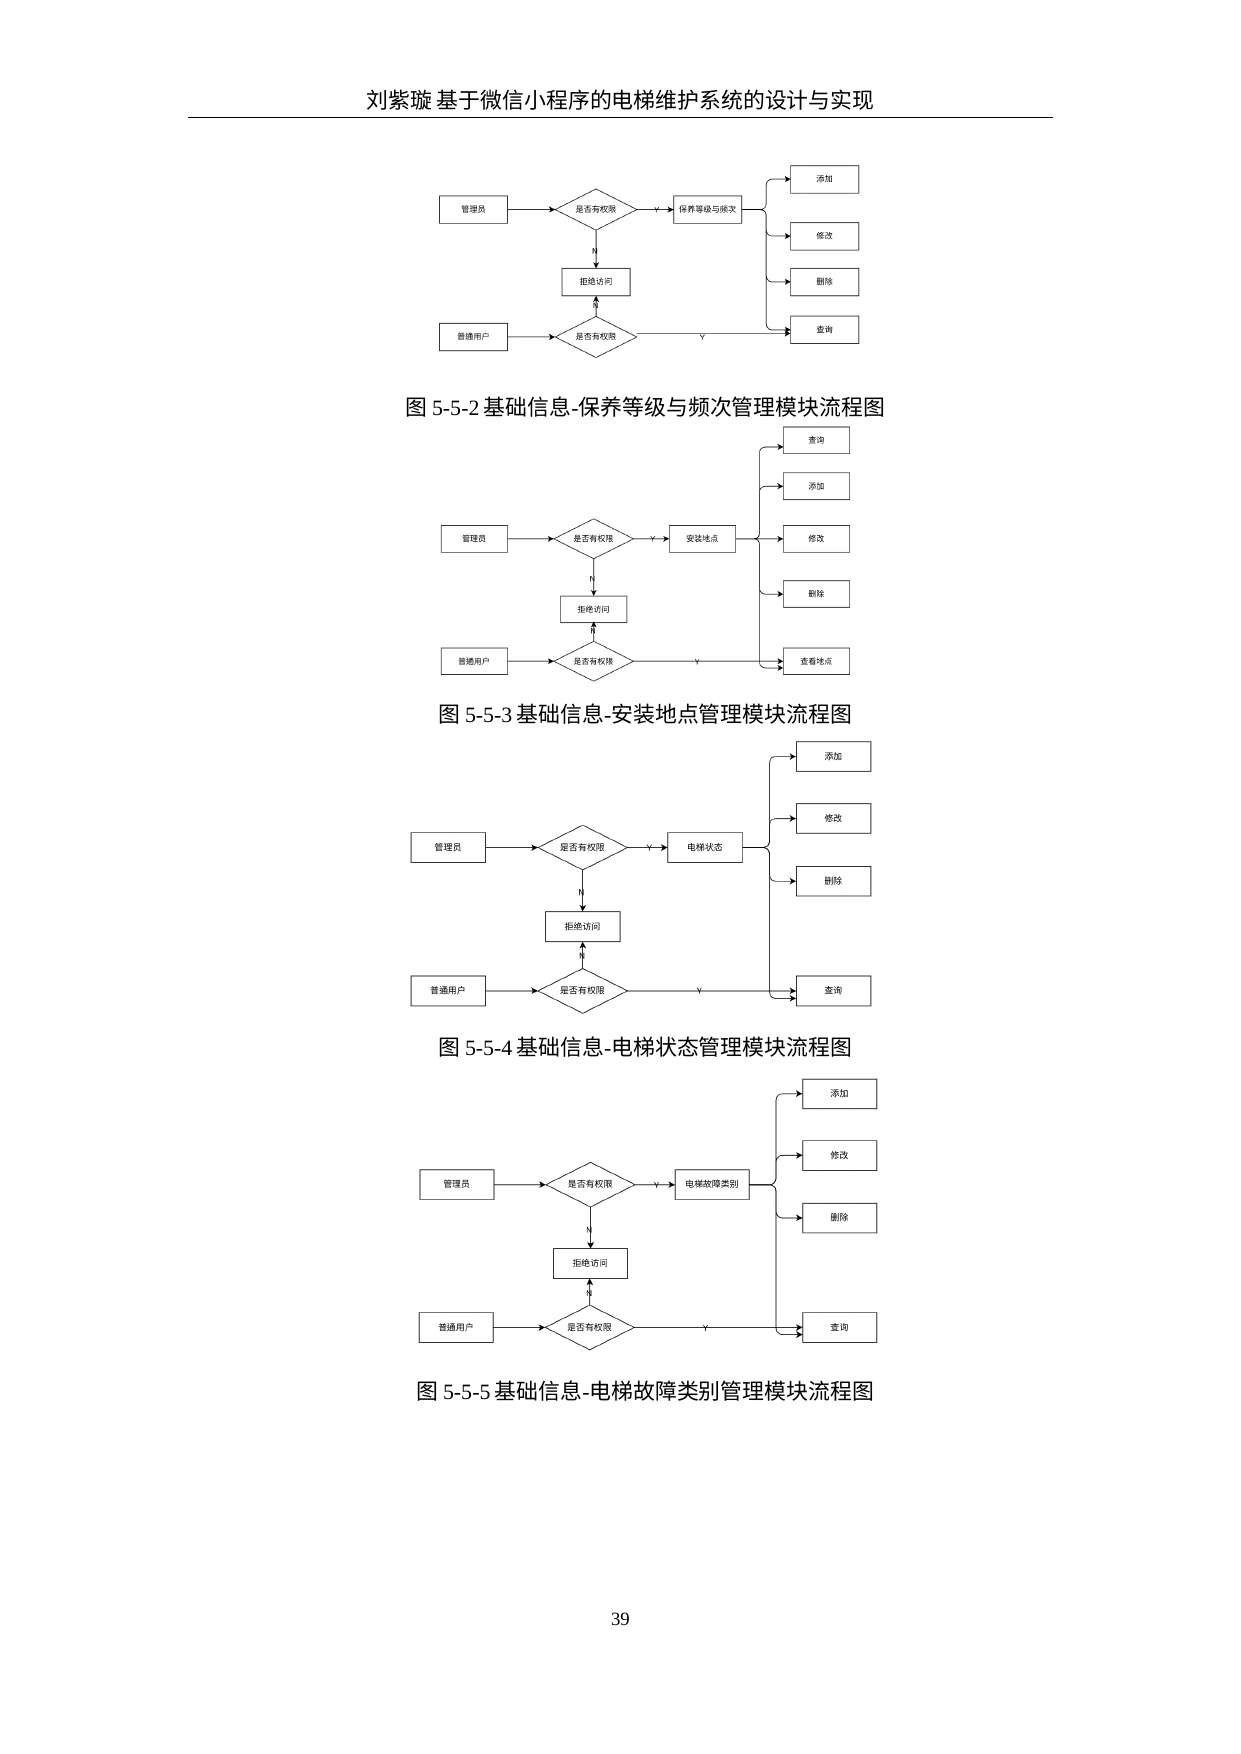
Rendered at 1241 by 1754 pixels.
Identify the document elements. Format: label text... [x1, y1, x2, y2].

text 图5-5-3基础信息-安装地点管理模块流程图 [237, 687, 1053, 729]
text 图5-5-2基础信息-保养等级与频次管理模块流程图 [237, 380, 1053, 422]
text 图5-5-5基础信息-电梯故障类别管理模块流程图 [237, 1364, 1053, 1406]
picture [393, 729, 897, 1020]
picture [406, 150, 884, 381]
picture [405, 421, 886, 688]
picture [383, 1061, 907, 1365]
text 图5-5-4基础信息-电梯状态管理模块流程图 [237, 1020, 1053, 1061]
